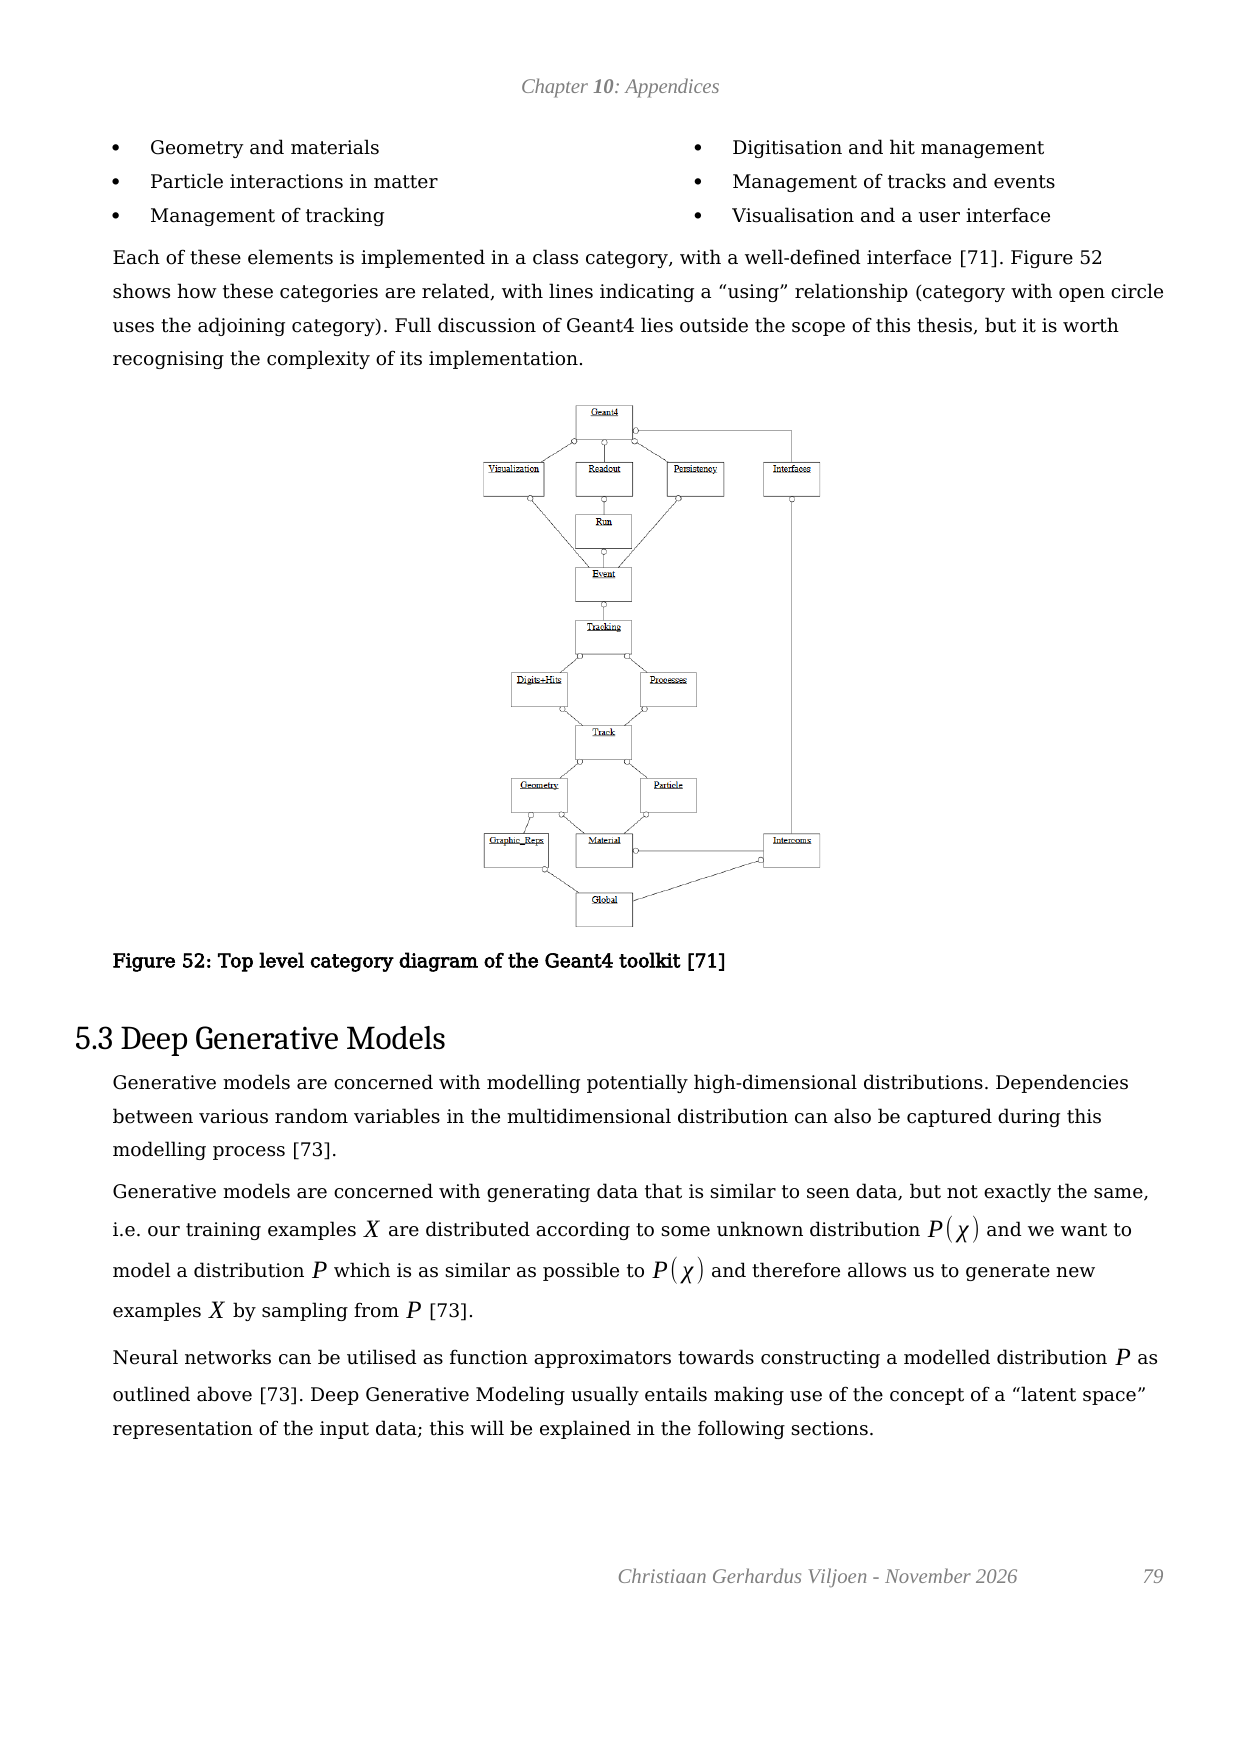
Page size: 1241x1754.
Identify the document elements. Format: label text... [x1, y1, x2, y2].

text Generative models are concerned with generating data that is similar to seen data, but not exactly the same, i.e. our training examples are distributed according to some unknown distribution and we want to model a distribution which is as similar as possible to and therefore allows us to generate new examples by sampling from . [112, 1180, 1165, 1324]
list Management of tracks and events [694, 169, 1165, 192]
list Management of tracking [112, 203, 583, 226]
picture [416, 389, 862, 929]
text Figure 52: Top level category diagram of the Geant4 toolkit [112, 948, 1165, 971]
list Visualisation and a user interface [694, 203, 1165, 226]
list Particle interactions in matter [112, 169, 583, 192]
list Geometry and materials [112, 135, 583, 158]
text Generative models are concerned with modelling potentially high-dimensional distributions. Dependencies between various random variables in the multidimensional distribution can also be captured during this modelling process . [112, 1071, 1165, 1161]
subtitle Deep Generative Models [75, 1020, 1165, 1058]
text Neural networks can be utilised as function approximators towards constructing a modelled distribution as outlined above . Deep Generative Modeling usually entails making use of the concept of a “latent space” representation of the input data; this will be explained in the following sections. [112, 1344, 1165, 1439]
text Each of these elements is implemented in a class category, with a well-defined interface . Figure 52 shows how these categories are related, with lines indicating a “using” relationship (category with open circle uses the adjoining category). Full discussion of Geant4 lies outside the scope of this thesis, but it is worth recognising the complexity of its implementation. [112, 246, 1165, 370]
list Digitisation and hit management [694, 135, 1165, 158]
